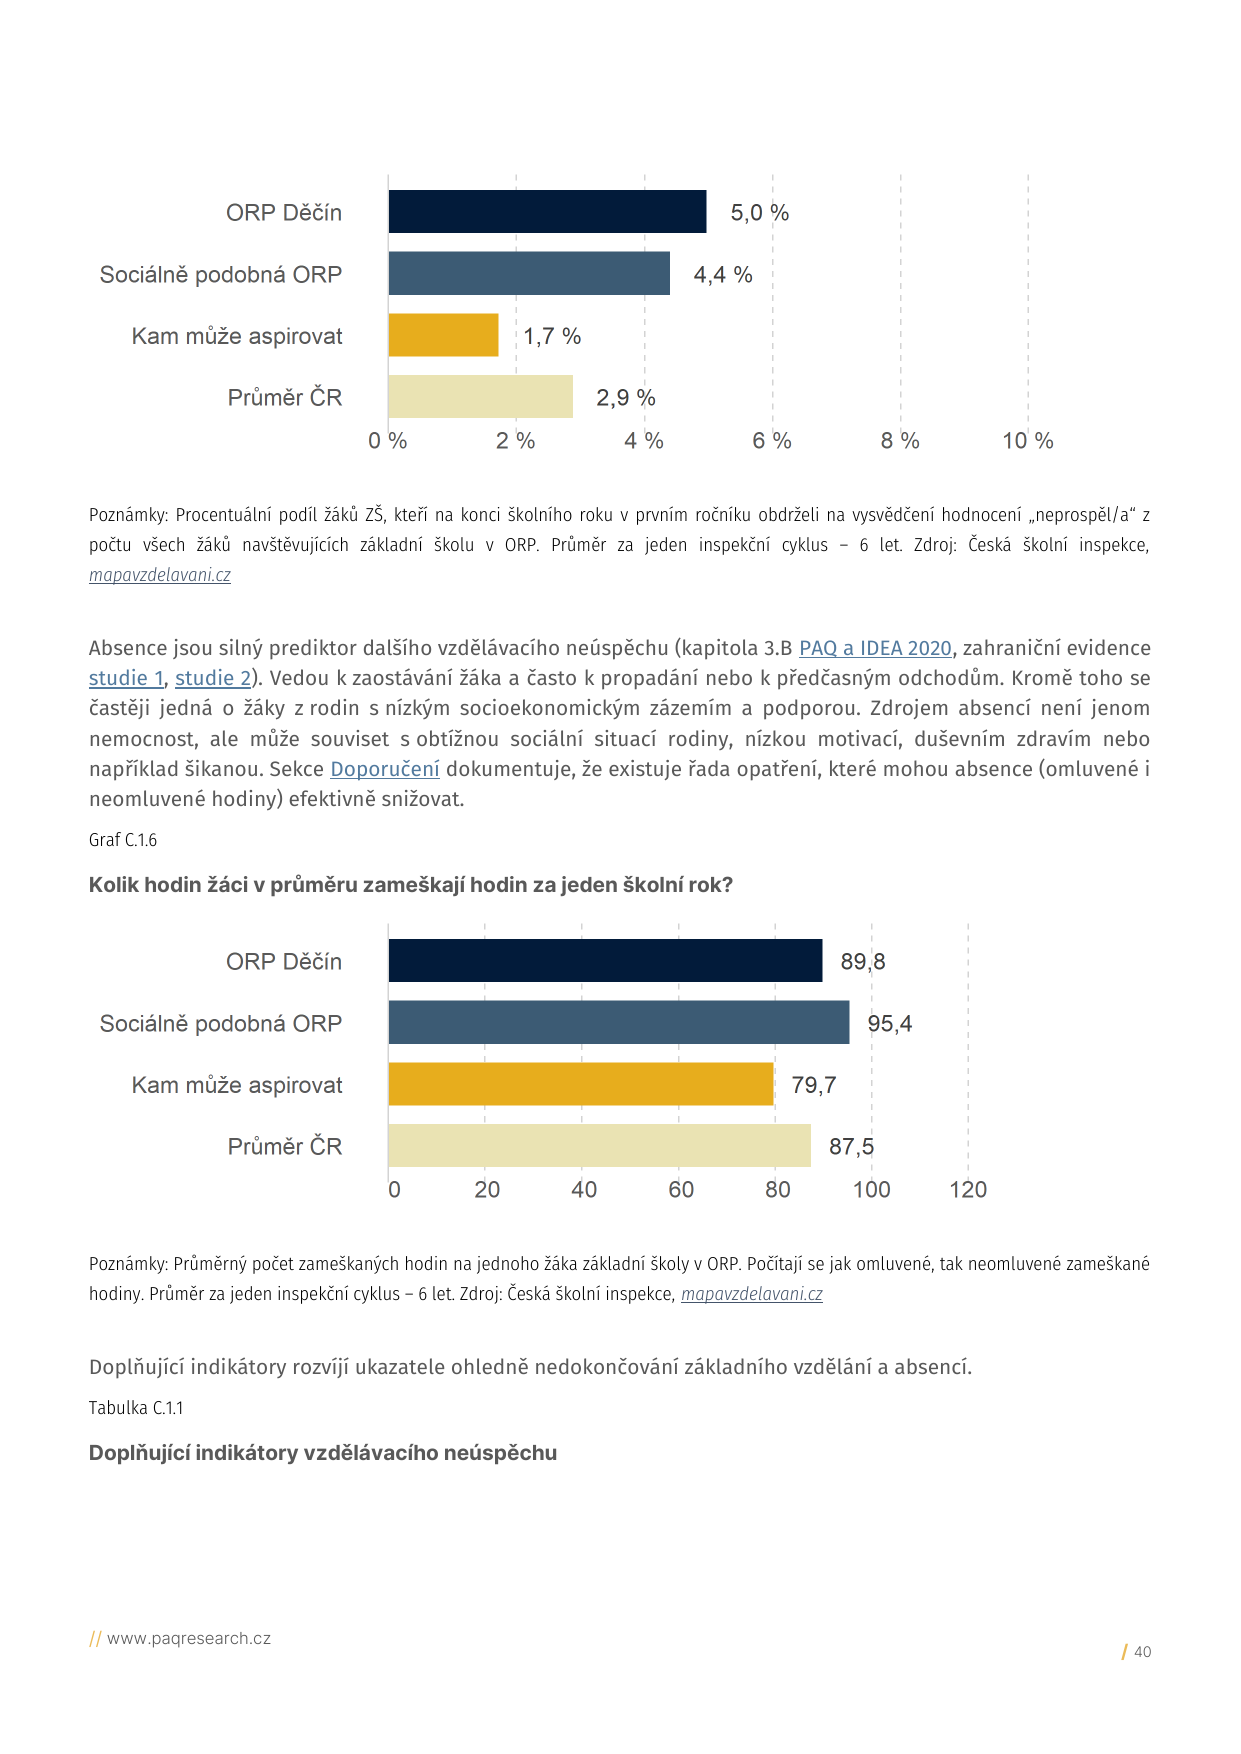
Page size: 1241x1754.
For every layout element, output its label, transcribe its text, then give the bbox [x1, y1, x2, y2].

text Tabulka C.1.1 [89, 1397, 1152, 1419]
text Absence jsou silný prediktor dalšího vzdělávacího neúspěchu (kapitola 3.B PAQ a IDEA 2020, zahraniční evidence studie 1, studie 2). Vedou k zaostávání žáka a často k propadání nebo k předčasným odchodům. Kromě toho se častěji jedná o žáky z rodin s nízkým socioekonomickým zázemím a podporou. Zdrojem absencí není jenom nemocnost, ale může souviset s obtížnou sociální situací rodiny, nízkou motivací, duševním zdravím nebo například šikanou. Sekce Doporučení dokumentuje, že existuje řada opatření, které mohou absence (omluvené i neomluvené hodiny) efektivně snižovat. [89, 631, 1152, 812]
picture [88, 897, 1139, 1229]
text Kolik hodin žáci v průměru zameškají hodin za jeden školní rok? [89, 867, 1152, 897]
picture [88, 147, 1139, 480]
text Doplňující indikátory rozvíjí ukazatele ohledně nedokončování základního vzdělání a absencí. [89, 1350, 1152, 1380]
text Poznámky: Průměrný počet zameškaných hodin na jednoho žáka základní školy v ORP. Počítají se jak omluvené, tak neomluvené zameškané hodiny. Průměr za jeden inspekční cyklus – 6 let. Zdroj: Česká školní inspekce, mapavzdelavani.cz [89, 1245, 1152, 1306]
text Poznámky: Procentuální podíl žáků ZŠ, kteří na konci školního roku v prvním ročníku obdrželi na vysvědčení hodnocení „neprospěl/a“ z počtu všech žáků navštěvujících základní školu v ORP. Průměr za jeden inspekční cyklus – 6 let. Zdroj: Česká školní inspekce, mapavzdelavani.cz [89, 496, 1152, 586]
text Graf C.1.6 [89, 828, 1152, 851]
text Doplňující indikátory vzdělávacího neúspěchu [89, 1435, 1152, 1465]
